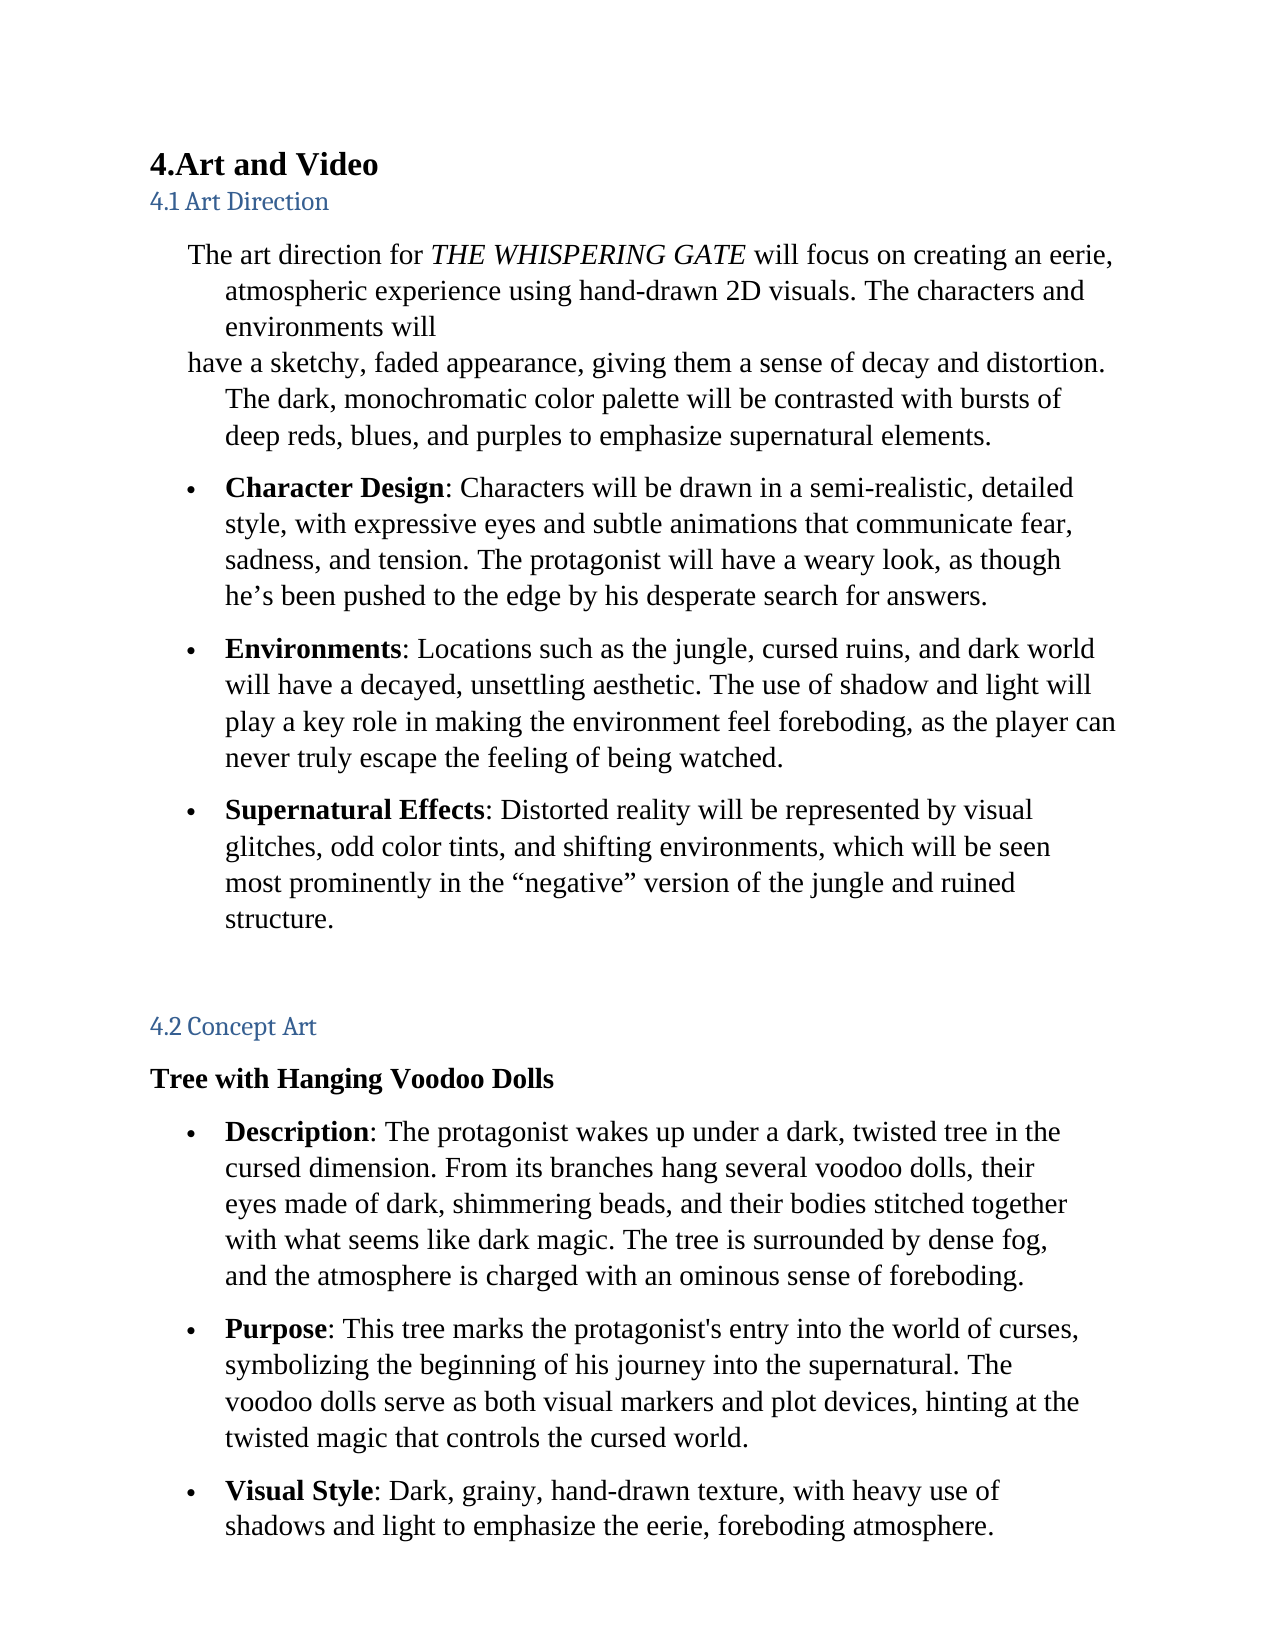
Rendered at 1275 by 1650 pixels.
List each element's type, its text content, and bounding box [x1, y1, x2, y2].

list Purpose: This tree marks the protagonist's entry into the world of curses, symbolizing the beginning of his journey into the supernatural. The voodoo dolls serve as both visual markers and plot devices, hinting at the twisted magic that controls the cursed world. [187, 1311, 1107, 1453]
list Description: The protagonist wakes up under a dark, twisted tree in the cursed dimension. From its branches hang several voodoo dolls, their eyes made of dark, shimmering beads, and their bodies stitched together with what seems like dark magic. The tree is surrounded by dense fog, and the atmosphere is charged with an ominous sense of foreboding. [187, 1114, 1093, 1292]
text The art direction for THE WHISPERING GATE will focus on creating an eerie, atmospheric experience using hand-drawn 2D visuals. The characters and environments will [187, 237, 1117, 343]
subtitle 4.1 Art Direction [150, 186, 1162, 217]
list Supernatural Effects: Distorted reality will be represented by visual glitches, odd color tints, and shifting environments, which will be seen most prominently in the “negative” version of the jungle and ruined structure. [187, 792, 1114, 934]
list Environments: Locations such as the jungle, cursed ruins, and dark world will have a decayed, unsettling aesthetic. The use of shadow and light will play a key role in making the environment feel foreboding, as the player can never truly escape the feeling of being watched. [187, 631, 1116, 773]
text have a sketchy, faded appearance, giving them a sense of decay and distortion. The dark, monochromatic color palette will be contrasted with bursts of deep reds, blues, and purples to emphasize supernatural elements. [187, 345, 1123, 451]
subtitle 4.Art and Video [150, 144, 1162, 182]
subtitle 4.2 Concept Art [150, 1011, 1162, 1042]
list Character Design: Characters will be drawn in a semi-realistic, detailed style, with expressive eyes and subtle animations that communicate fear, sadness, and tension. The protagonist will have a weary look, as though he’s been pushed to the edge by his desperate search for answers. [187, 470, 1114, 612]
text Tree with Hanging Voodoo Dolls [150, 1061, 1162, 1095]
list Visual Style: Dark, grainy, hand-drawn texture, with heavy use of shadows and light to emphasize the eerie, foreboding atmosphere. [187, 1473, 1104, 1542]
